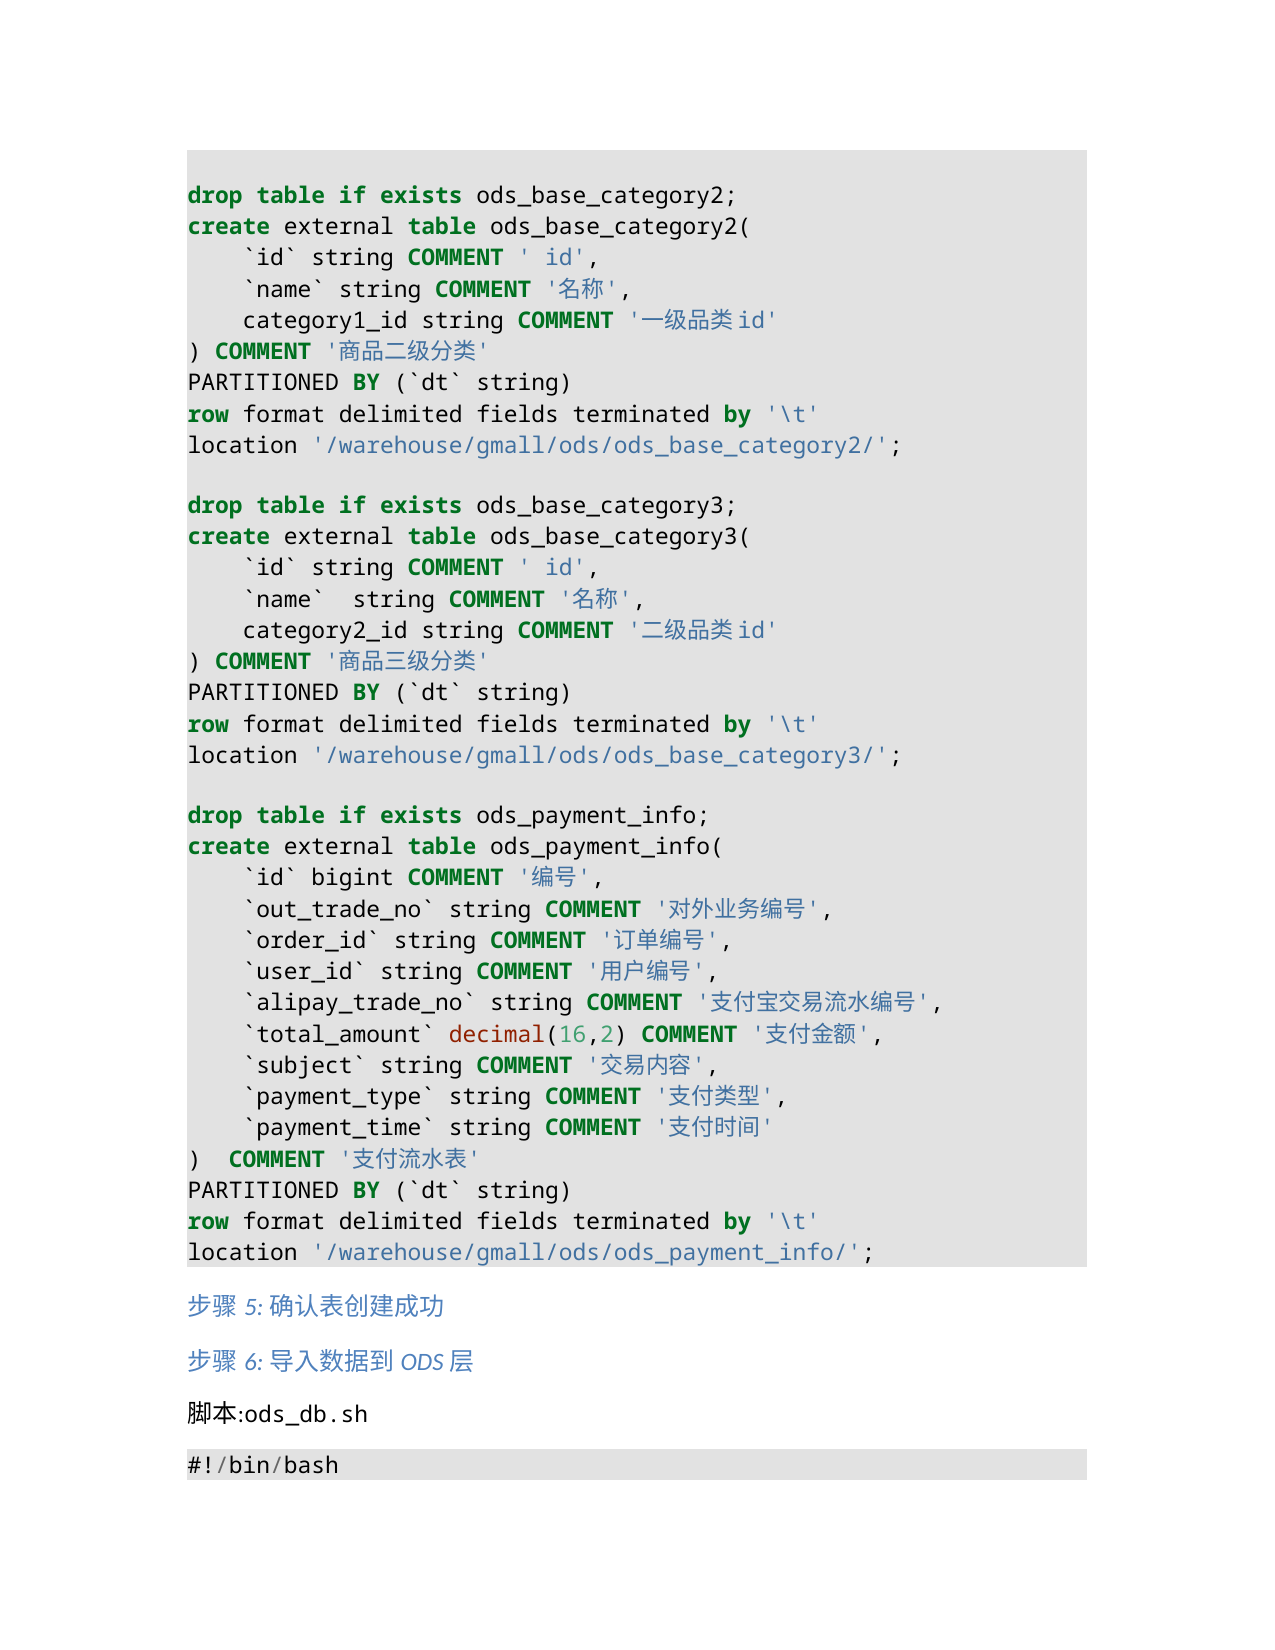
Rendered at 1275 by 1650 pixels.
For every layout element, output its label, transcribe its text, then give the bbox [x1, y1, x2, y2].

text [187, 150, 1087, 1267]
subtitle 步骤 5: 确认表创建成功 [187, 1288, 1087, 1322]
text 脚本:ods_db.sh [187, 1396, 1087, 1430]
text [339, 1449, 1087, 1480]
subtitle 步骤 6: 导入数据到 ODS 层 [187, 1343, 1087, 1377]
